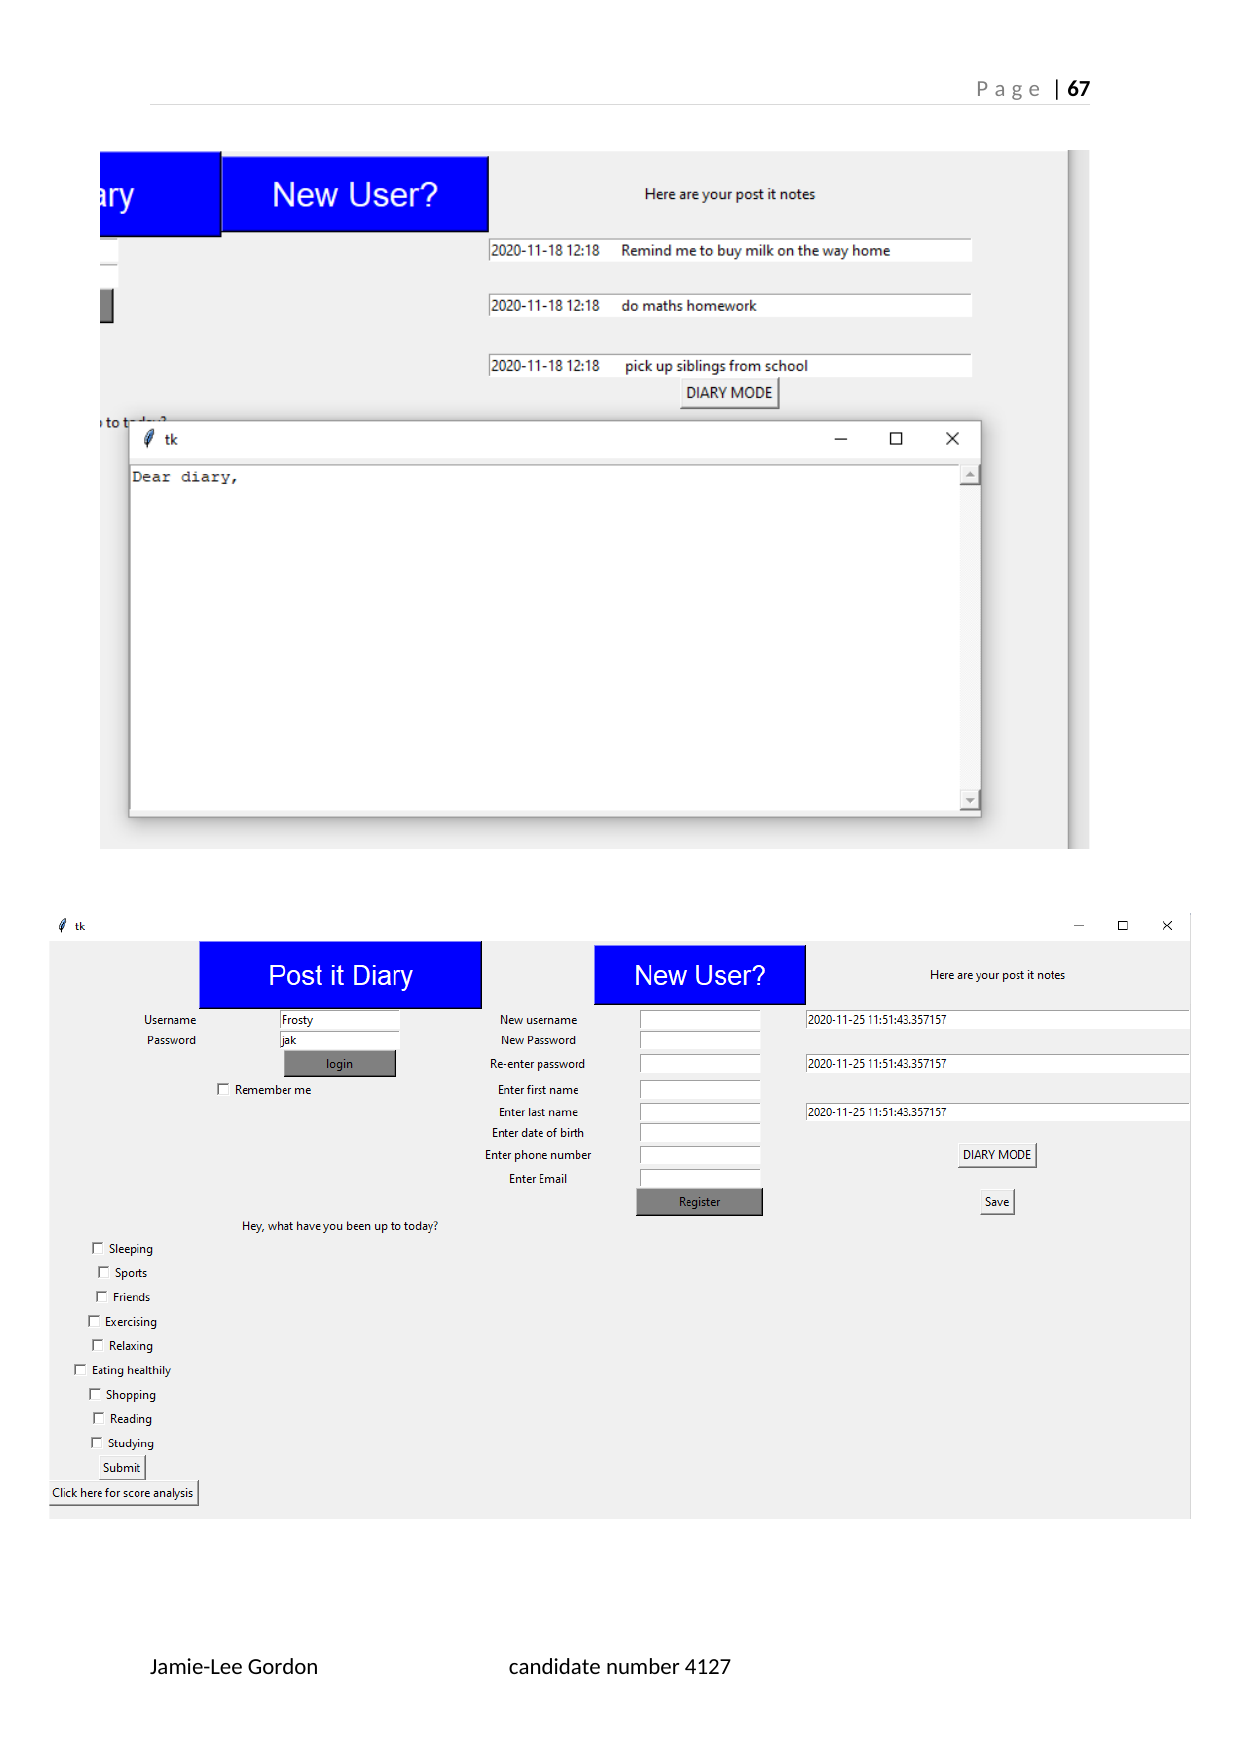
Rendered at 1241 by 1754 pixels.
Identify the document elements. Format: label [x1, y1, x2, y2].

picture [49, 913, 1191, 1519]
picture [100, 150, 1090, 849]
